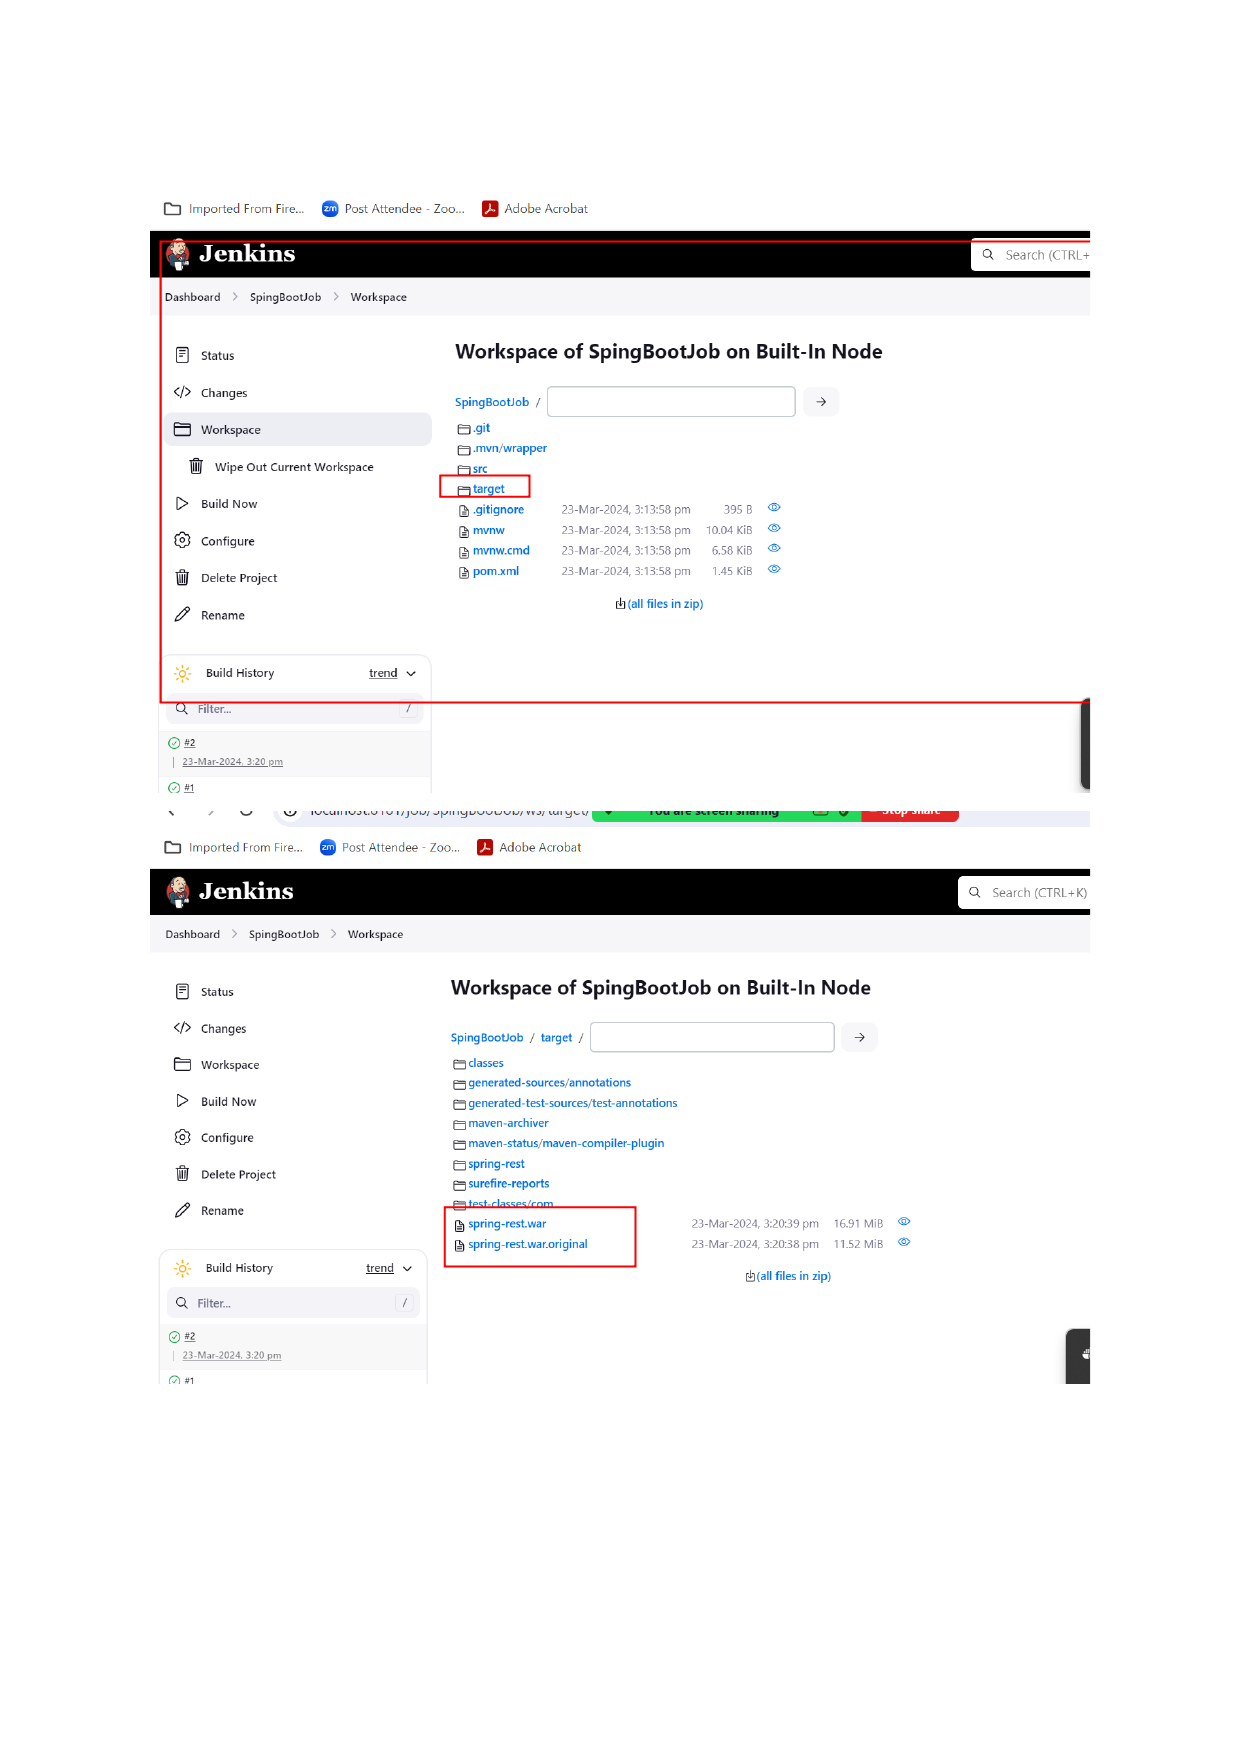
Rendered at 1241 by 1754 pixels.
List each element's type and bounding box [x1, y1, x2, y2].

picture [150, 811, 1091, 1384]
picture [150, 196, 1091, 793]
